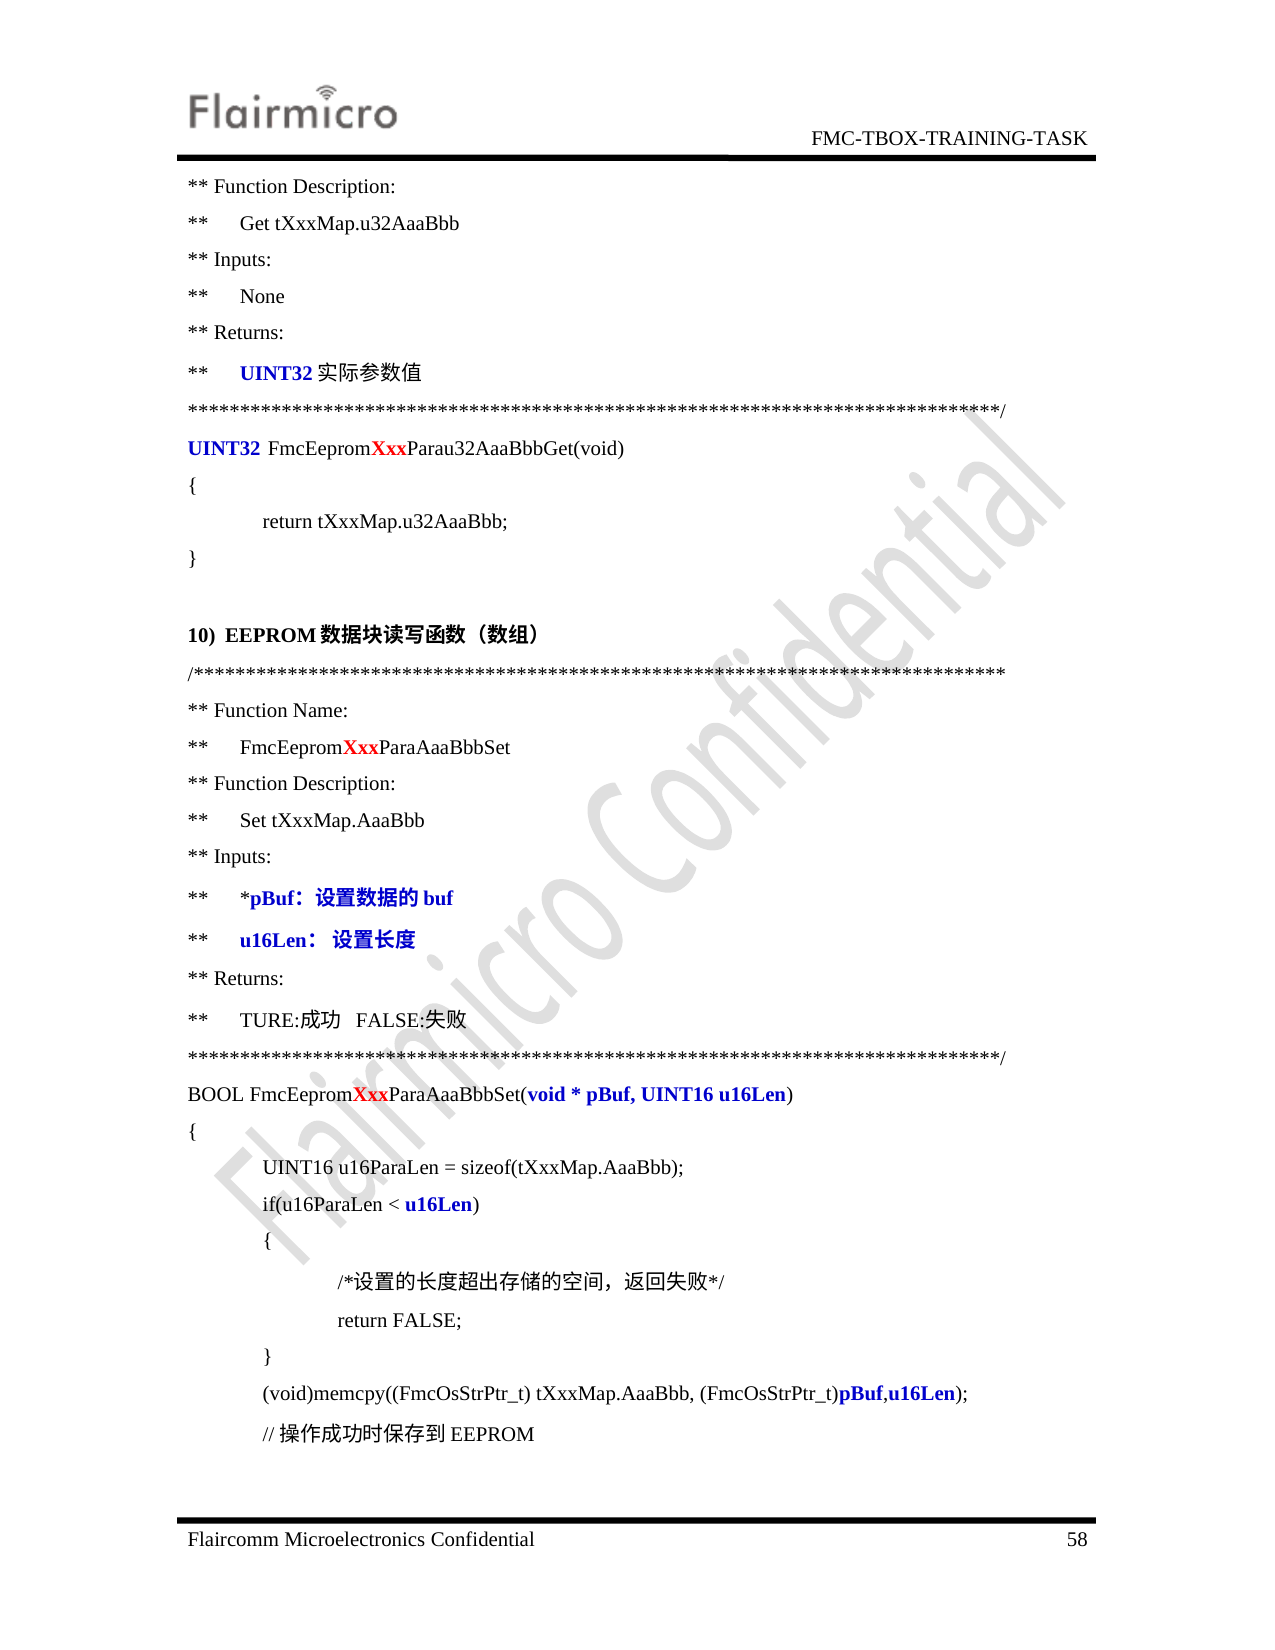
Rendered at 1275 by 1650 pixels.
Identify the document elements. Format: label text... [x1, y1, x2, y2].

text /****************************************************************************** [187, 661, 1087, 686]
text UINT32 FmcEepromXxxParau32AaaBbbGet(void) [187, 436, 1087, 460]
text // 操作成功时保存到EEPROM [187, 1417, 1087, 1447]
text { [187, 472, 1087, 497]
text ** Get tXxxMap.u32AaaBbb [187, 210, 1087, 234]
text ** Returns: [187, 320, 1087, 344]
text UINT16 u16ParaLen = sizeof(tXxxMap.AaaBbb); [187, 1155, 1087, 1179]
text } [187, 1344, 1087, 1368]
text ** u16Len： 设置长度 [187, 923, 1087, 954]
text ** Set tXxxMap.AaaBbb [187, 808, 1087, 832]
text ******************************************************************************/ [187, 399, 1087, 423]
text ** None [187, 283, 1087, 308]
text /*设置的长度超出存储的空间，返回失败*/ [187, 1265, 1087, 1295]
text return tXxxMap.u32AaaBbb; [187, 509, 1087, 533]
text { [187, 1119, 1087, 1143]
text return FALSE; [187, 1308, 1087, 1332]
text BOOL FmcEepromXxxParaAaaBbbSet(void * pBuf, UINT16 u16Len) [187, 1082, 1087, 1106]
picture [187, 75, 400, 146]
text ** FmcEepromXxxParaAaaBbbSet [187, 734, 1087, 759]
text ** Inputs: [187, 844, 1087, 868]
text ** Inputs: [187, 247, 1087, 271]
text ** Function Name: [187, 698, 1087, 722]
text ** Function Description: [187, 771, 1087, 795]
text ** TURE:成功 FALSE:失败 [187, 1003, 1087, 1033]
text if(u16ParaLen < u16Len) [187, 1192, 1087, 1216]
text } [187, 546, 1087, 570]
text ** UINT32 实际参数值 [187, 357, 1087, 387]
text (void)memcpy((FmcOsStrPtr_t) tXxxMap.AaaBbb, (FmcOsStrPtr_t)pBuf,u16Len); [187, 1381, 1087, 1405]
list EEPROM数据块读写函数（数组） [187, 619, 1087, 649]
text ** Returns: [187, 966, 1087, 990]
text ** Function Description: [187, 174, 1087, 198]
text ** *pBuf：设置数据的buf [187, 881, 1087, 911]
text ******************************************************************************/ [187, 1046, 1087, 1069]
text { [187, 1228, 1087, 1252]
